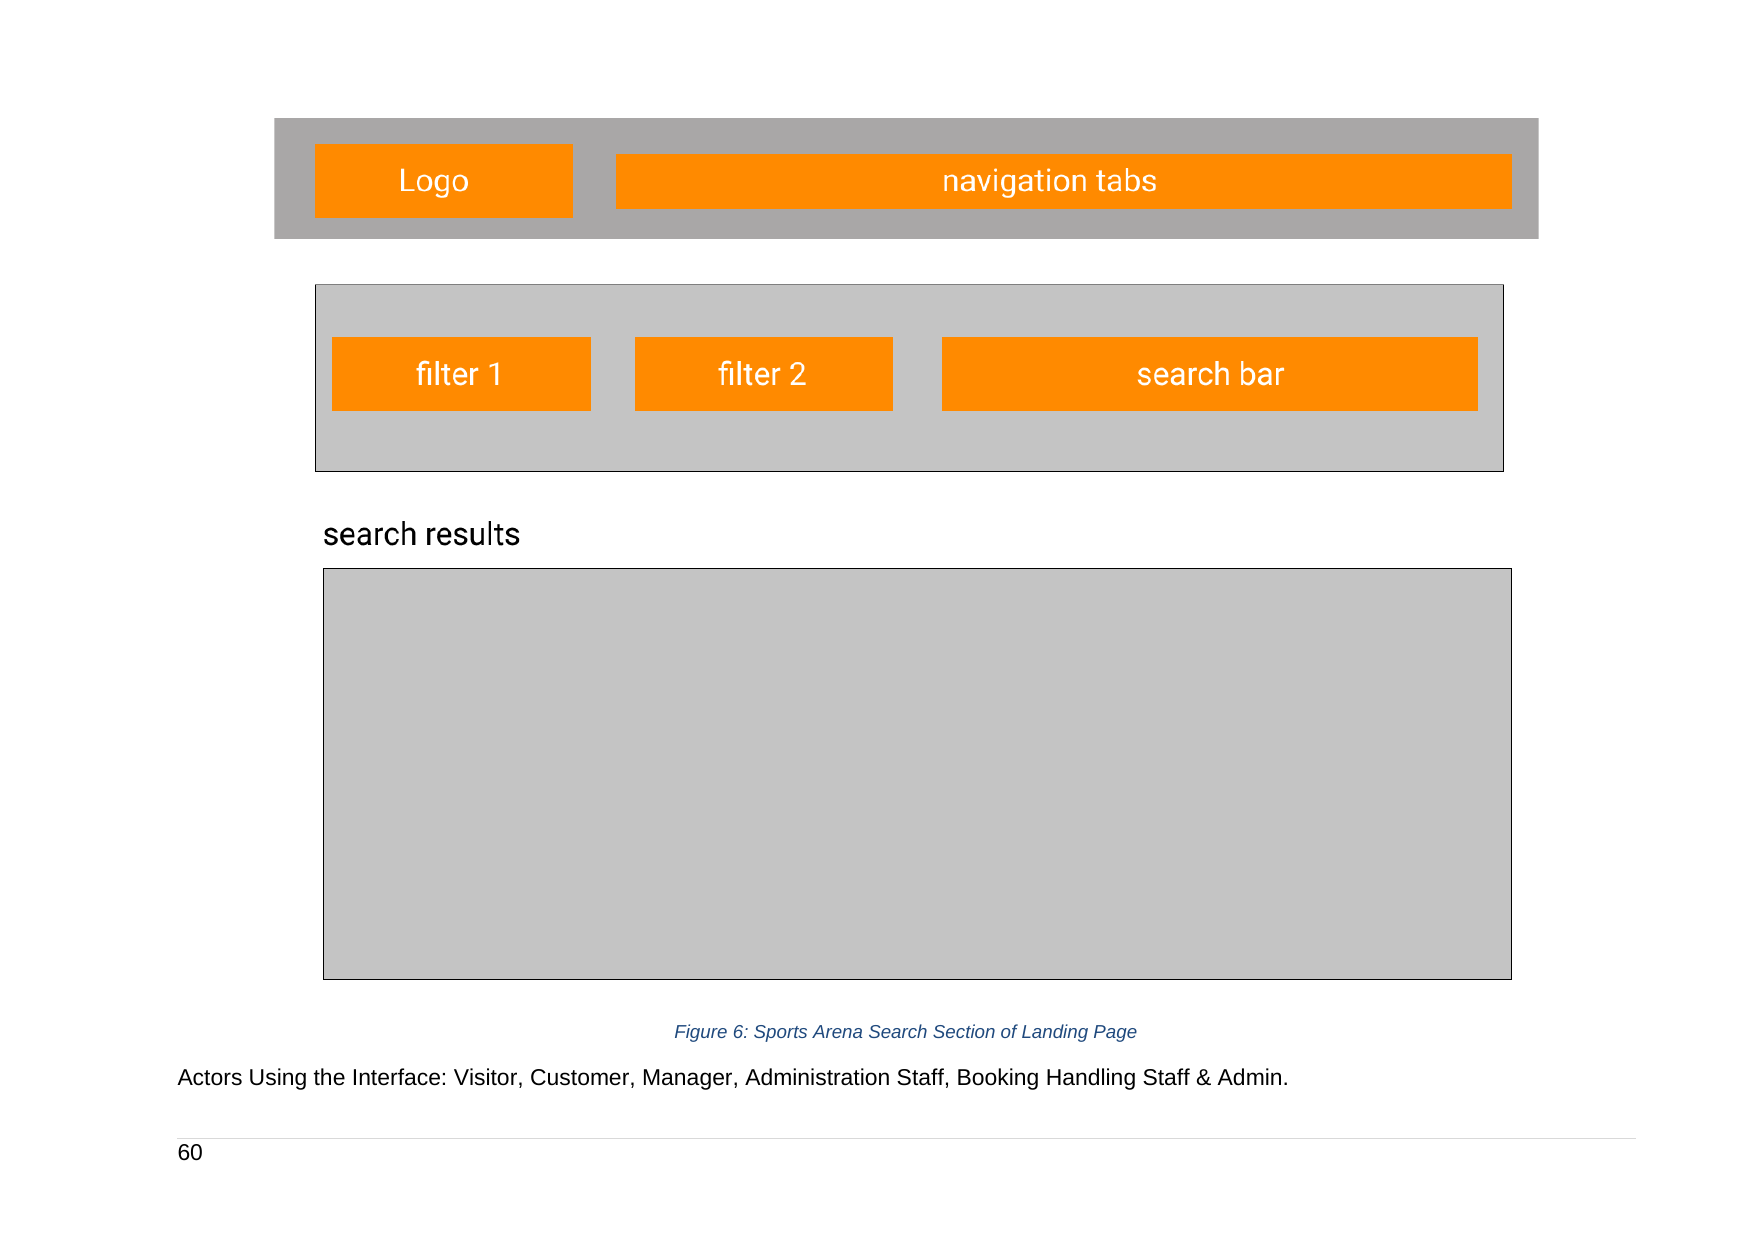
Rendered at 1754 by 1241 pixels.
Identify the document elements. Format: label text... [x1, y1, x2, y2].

picture [274, 118, 1539, 1018]
text Actors Using the Interface: Visitor, Customer, Manager, Administration Staff, Booking Handling Staff & Admin. [177, 1064, 1636, 1090]
text Figure 6: Sports Arena Search Section of Landing Page [177, 1021, 1636, 1043]
